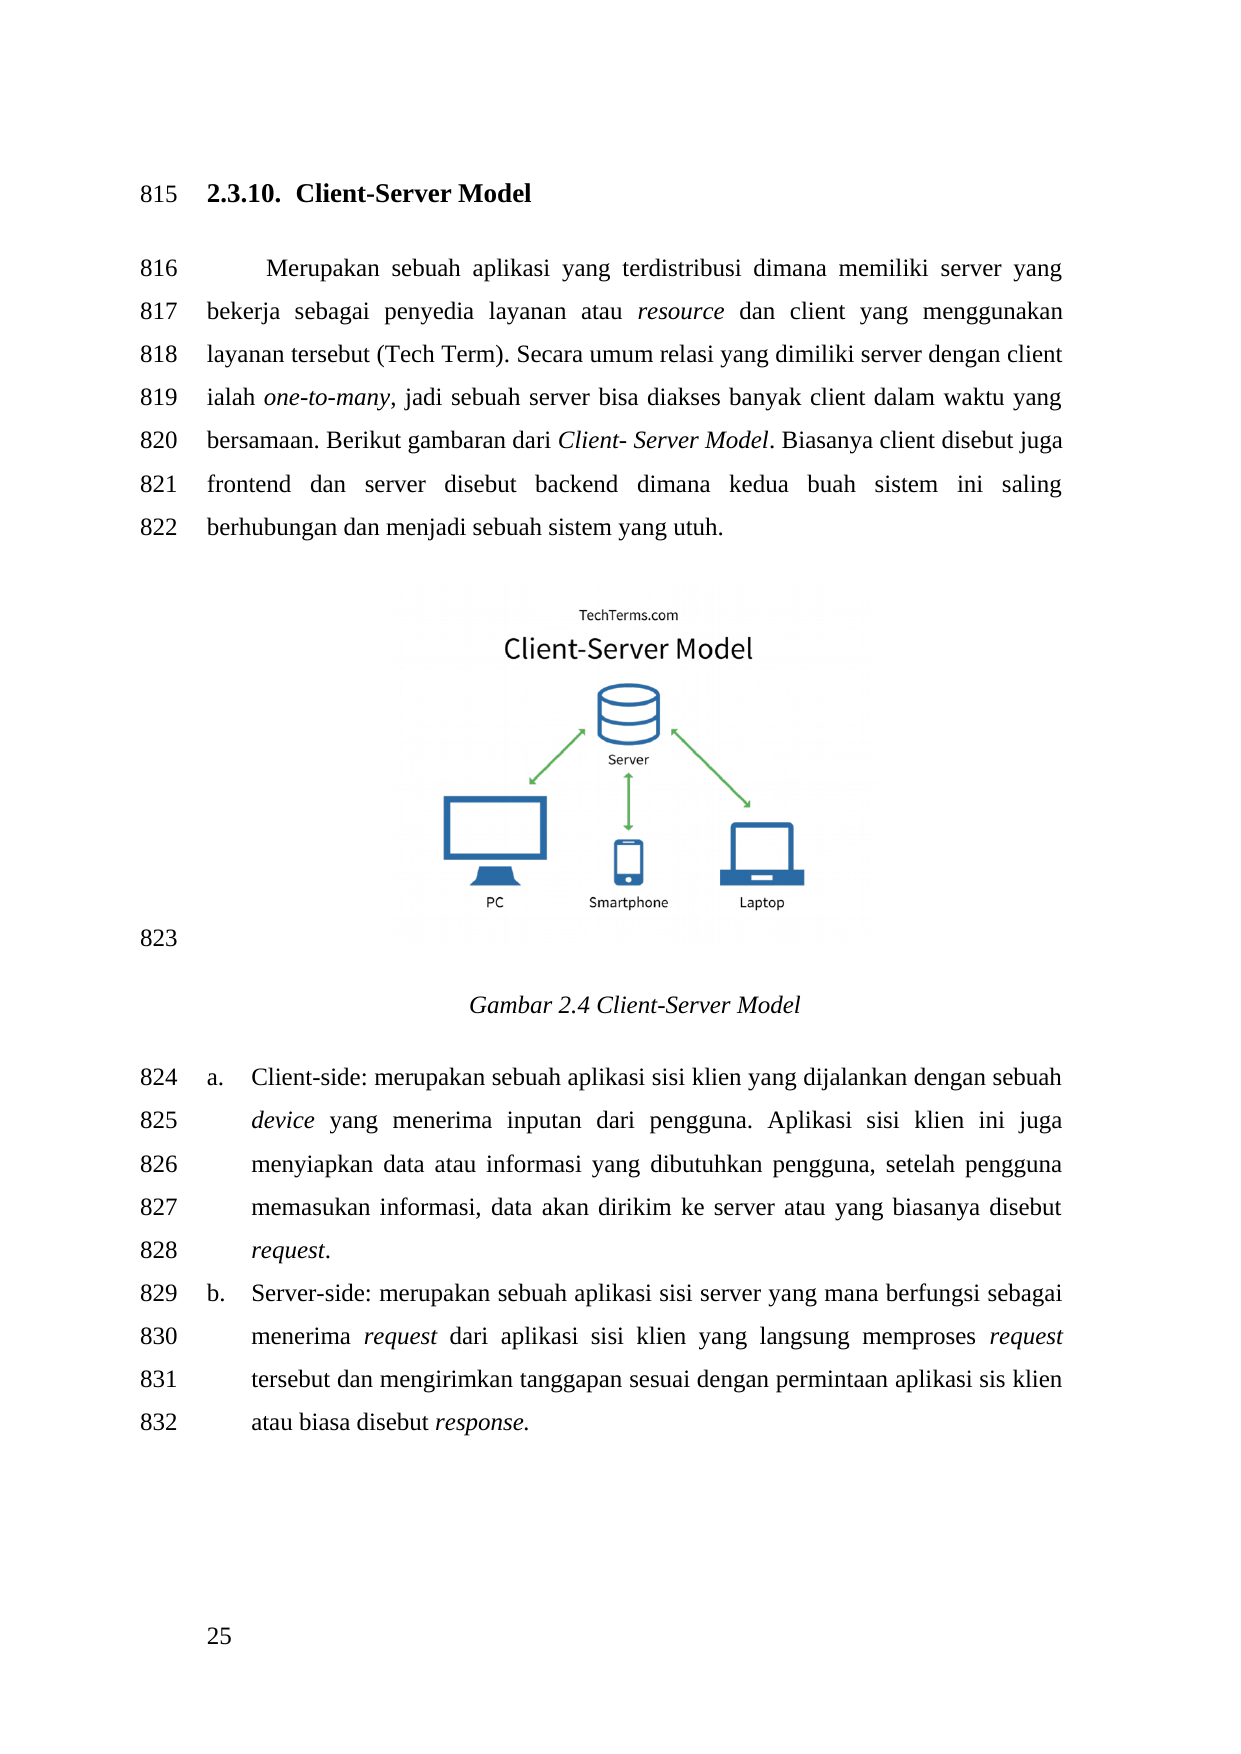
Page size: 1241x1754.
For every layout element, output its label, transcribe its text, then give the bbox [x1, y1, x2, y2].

list Server-side: merupakan sebuah aplikasi sisi server yang mana berfungsi sebagai menerima request dari aplikasi sisi klien yang langsung memproses request tersebut dan mengirimkan tanggapan sesuai dengan permintaan aplikasi sis klien atau biasa disebut response. [207, 1278, 1063, 1436]
picture [391, 584, 878, 947]
list Client-side: merupakan sebuah aplikasi sisi klien yang dijalankan dengan sebuah device yang menerima inputan dari pengguna. Aplikasi sisi klien ini juga menyiapkan data atau informasi yang dibutuhkan pengguna, setelah pengguna memasukan informasi, data akan dirikim ke server atau yang biasanya disebut request. [207, 1062, 1063, 1264]
text Merupakan sebuah aplikasi yang terdistribusi dimana memiliki server yang bekerja sebagai penyedia layanan atau resource dan client yang menggunakan layanan tersebut. Secara umum relasi yang dimiliki server dengan client ialah one-to-many, jadi sebuah server bisa diakses banyak client dalam waktu yang bersamaan. Berikut gambaran dari Client- Server Model. Biasanya client disebut juga frontend dan server disebut backend dimana kedua buah sistem ini saling berhubungan dan menjadi sebuah sistem yang utuh. [207, 253, 1063, 541]
subtitle Client-Server Model [207, 177, 1063, 208]
